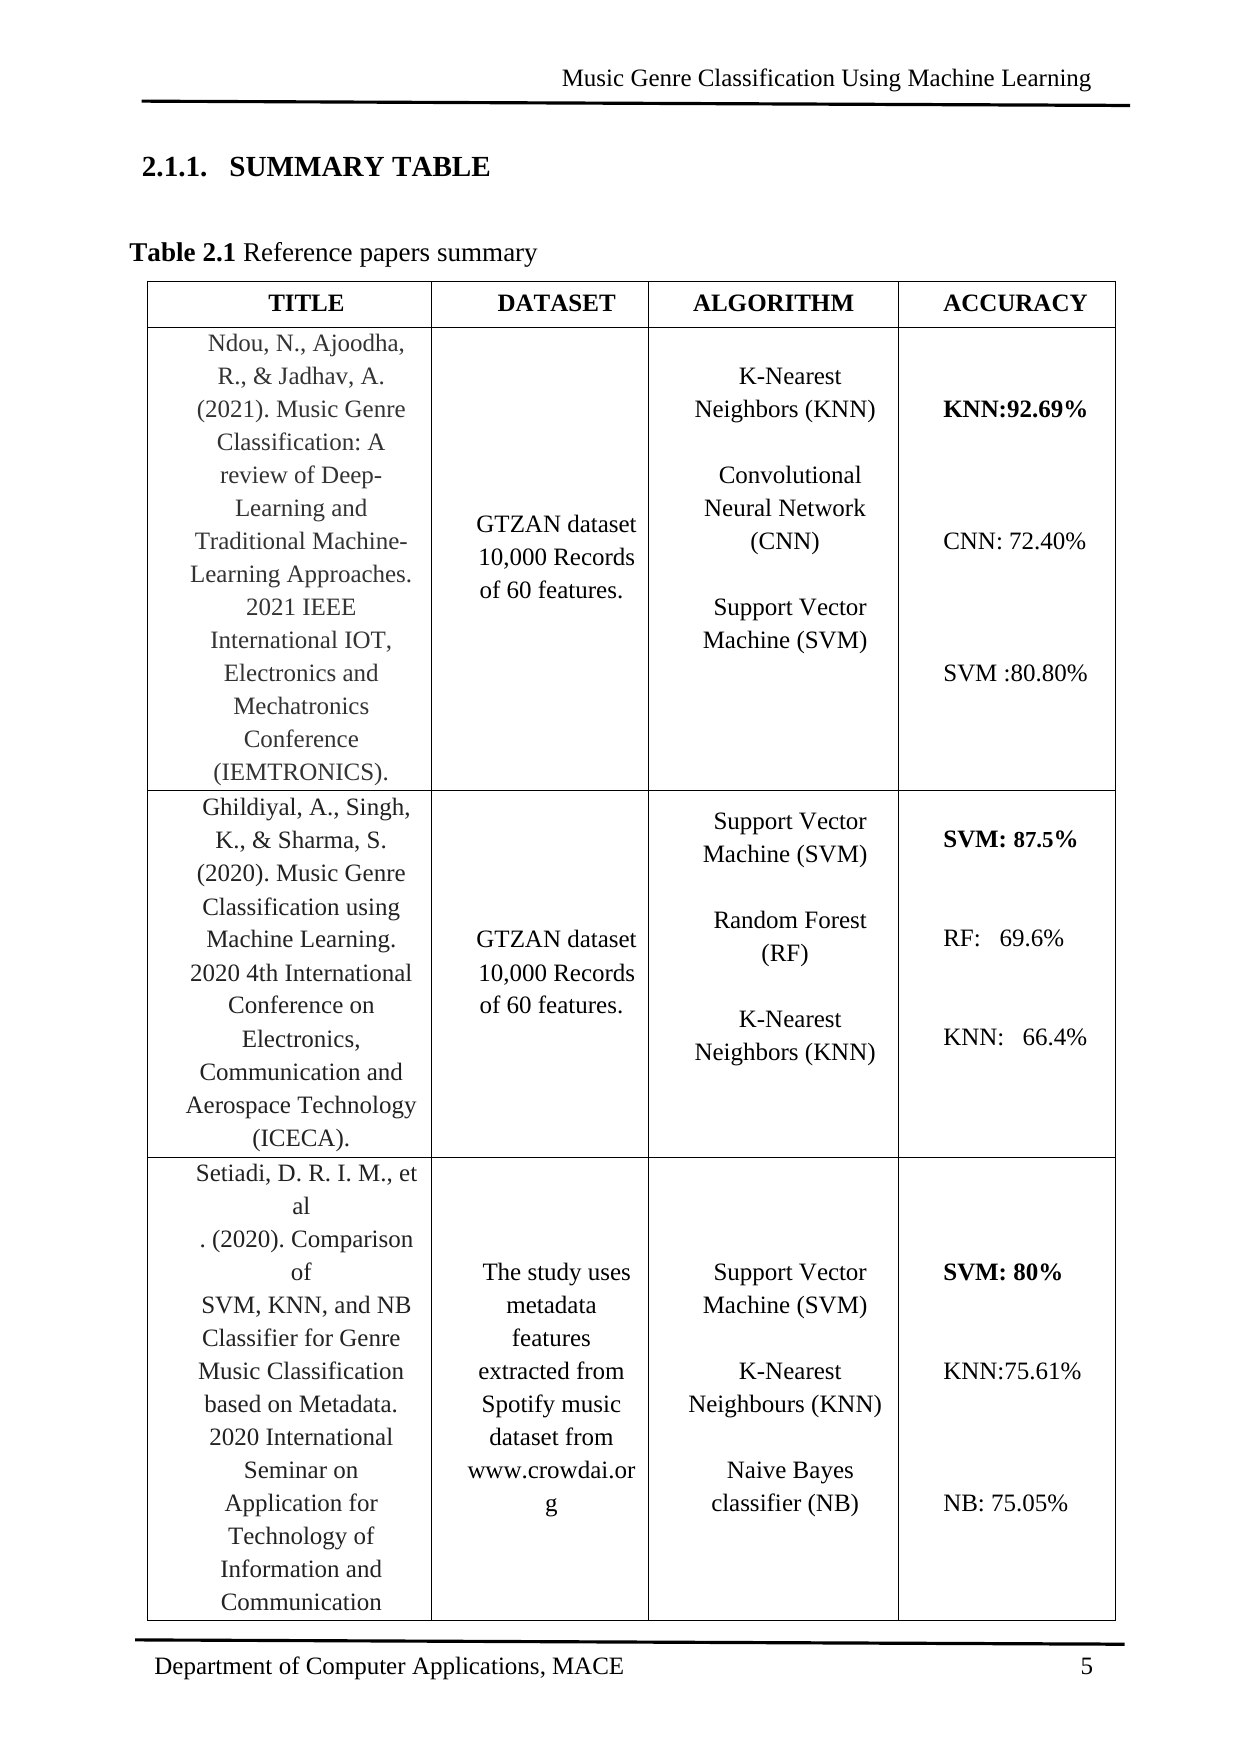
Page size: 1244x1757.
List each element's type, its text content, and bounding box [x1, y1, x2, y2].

table_cell Ghildiyal, A., Singh, K., & Sharma, S. (2020). Music Genre Classification using Machine Learning. 2020 4th International Conference on Electronics, Communication and Aerospace Technology (ICECA). [148, 791, 431, 1157]
table_header ALGORITHM [649, 282, 898, 327]
table_cell Support Vector Machine (SVM) Random Forest (RF) K-Nearest Neighbors (KNN) [649, 791, 898, 1157]
list SUMMARY TABLE [142, 149, 1177, 182]
table_cell KNN:92.69% CNN: 72.40% SVM :80.80% [899, 328, 1115, 790]
table_cell Setiadi, D. R. I. M., et al . (2020). Comparison of SVM, KNN, and NB Classifier for Genre Music Classification based on Metadata. 2020 International Seminar on Application for Technology of Information and Communication [148, 1158, 431, 1620]
table_cell GTZAN dataset 10,000 Records of 60 features. [432, 328, 648, 790]
table_cell Ndou, N., Ajoodha, R., & Jadhav, A. (2021). Music Genre Classification: A review of Deep-Learning and Traditional Machine-Learning Approaches. 2021 IEEE International IOT, Electronics and Mechatronics Conference (IEMTRONICS). [148, 328, 431, 790]
table_cell K-Nearest Neighbors (KNN) Convolutional Neural Network (CNN) Support Vector Machine (SVM) [649, 328, 898, 790]
table_cell GTZAN dataset 10,000 Records of 60 features. [432, 791, 648, 1157]
table_cell The study uses metadata features extracted from Spotify music dataset from www.crowdai.org [432, 1158, 648, 1620]
text Table 2.1 Reference papers summary [119, 236, 982, 267]
table_cell SVM: 80% KNN:75.61% NB: 75.05% [899, 1158, 1115, 1620]
table_header DATASET [432, 282, 648, 327]
table_cell Support Vector Machine (SVM) K-Nearest Neighbours (KNN) Naive Bayes classifier (NB) [649, 1158, 898, 1620]
table_header ACCURACY [899, 282, 1115, 327]
table_header TITLE [148, 282, 431, 327]
table_cell SVM: 87.5% RF: 69.6% KNN: 66.4% [899, 791, 1115, 1157]
